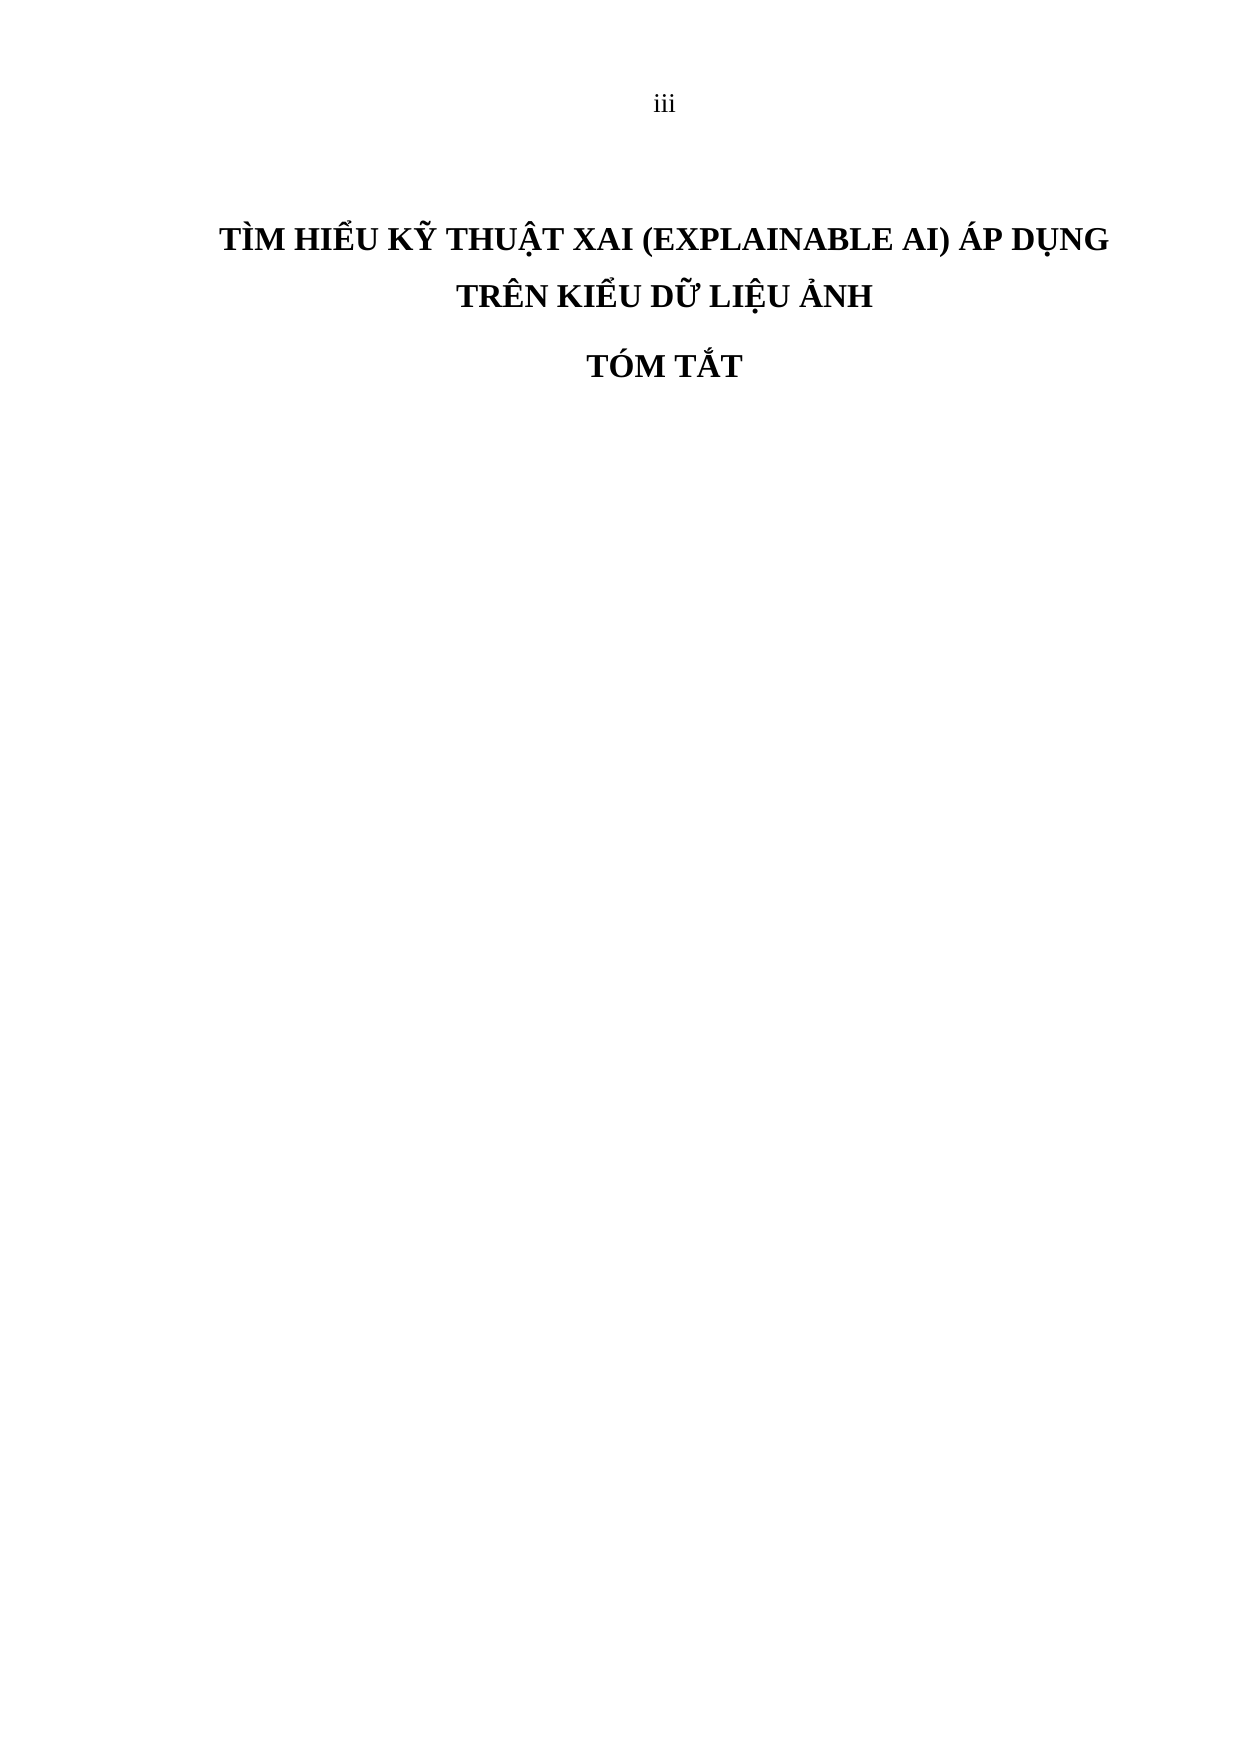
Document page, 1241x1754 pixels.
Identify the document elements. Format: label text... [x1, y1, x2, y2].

text TÓM TẮT [207, 347, 1122, 385]
text TÌM HIỂU KỸ THUẬT XAI (EXPLAINABLE AI) ÁP DỤNG TRÊN KIỂU DỮ LIỆU ẢNH [207, 219, 1122, 315]
